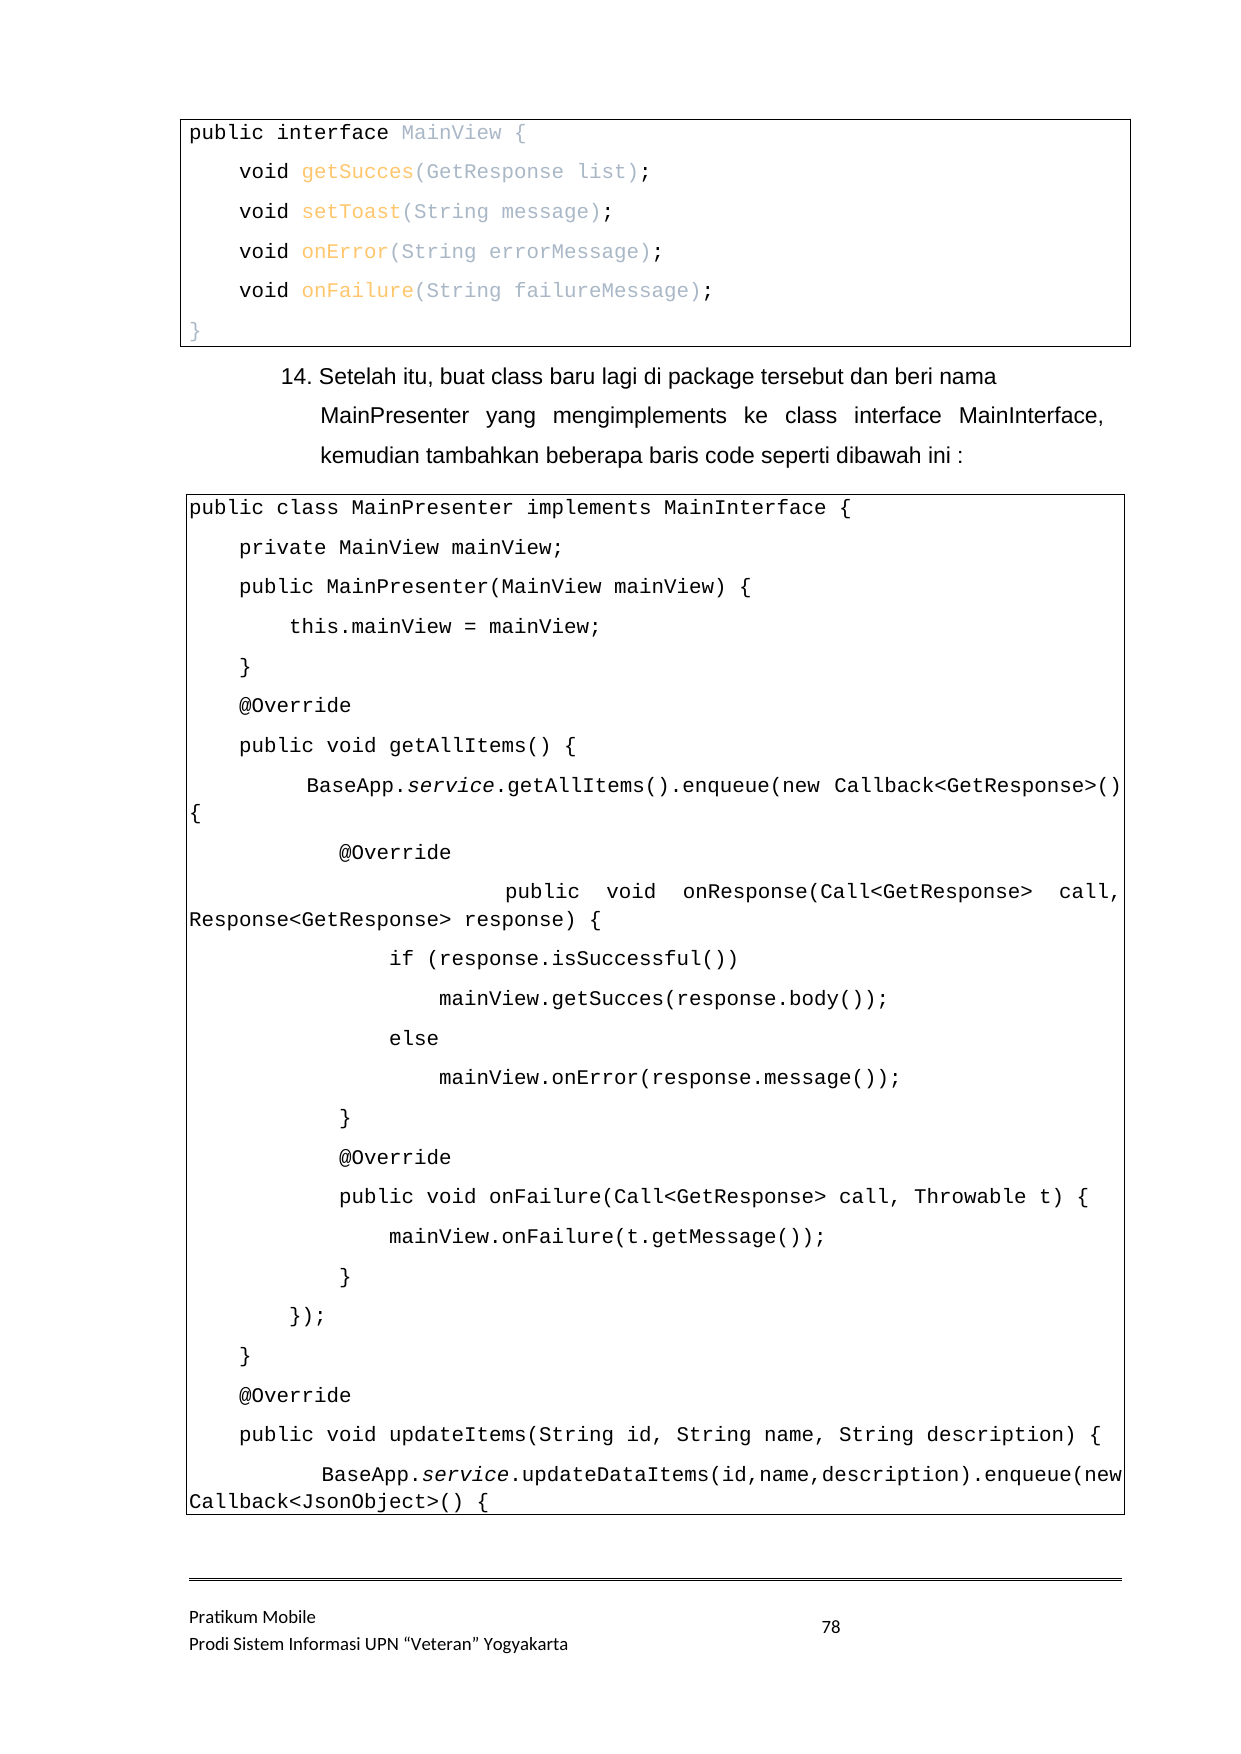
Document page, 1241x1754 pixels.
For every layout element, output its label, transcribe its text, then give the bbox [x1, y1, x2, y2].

text else [187, 1024, 1124, 1051]
text public void getAllItems() { [187, 732, 1124, 759]
text public interface MainView { [181, 120, 1130, 145]
text mainView.onFailure(t.getMessage()); [187, 1223, 1124, 1250]
text public MainPresenter(MainView mainView) { [187, 573, 1124, 600]
text }); [187, 1302, 1124, 1329]
text @Override [187, 838, 1124, 865]
text void onError(String errorMessage); [181, 238, 1130, 264]
text public void updateItems(String id, String name, String description) { [187, 1421, 1124, 1448]
text public class MainPresenter implements MainInterface { [187, 495, 1124, 521]
text public void onFailure(Call<GetResponse> call, Throwable t) { [187, 1183, 1124, 1210]
text mainView.getSucces(response.body()); [187, 985, 1124, 1012]
text } [187, 1342, 1124, 1369]
text void setToast(String message); [181, 198, 1130, 225]
text @Override [187, 1143, 1124, 1170]
text } [187, 653, 1124, 679]
text void getSucces(GetResponse list); [181, 158, 1130, 185]
text @Override [187, 1382, 1124, 1408]
text mainView.onError(response.message()); [187, 1064, 1124, 1091]
text @Override [187, 692, 1124, 719]
text private MainView mainView; [187, 533, 1124, 560]
text public void onResponse(Call<GetResponse> call, Response<GetResponse> response) { [187, 878, 1124, 932]
text void onFailure(String failureMessage); [181, 277, 1130, 304]
text BaseApp.service.updateDataItems(id,name,description).enqueue(new Callback<JsonObject>() { [187, 1461, 1124, 1514]
text } [187, 1263, 1124, 1289]
text if (response.isSuccessful()) [187, 945, 1124, 972]
text this.mainView = mainView; [187, 613, 1124, 640]
text 14. Setelah itu, buat class baru lagi di package tersebut dan beri nama MainPresenter yang mengimplements ke class interface MainInterface, kemudian tambahkan beberapa baris code seperti dibawah ini : [281, 363, 1122, 468]
text } [187, 1104, 1124, 1131]
text } [181, 317, 1130, 346]
text BaseApp.service.getAllItems().enqueue(new Callback<GetResponse>() { [187, 772, 1124, 826]
